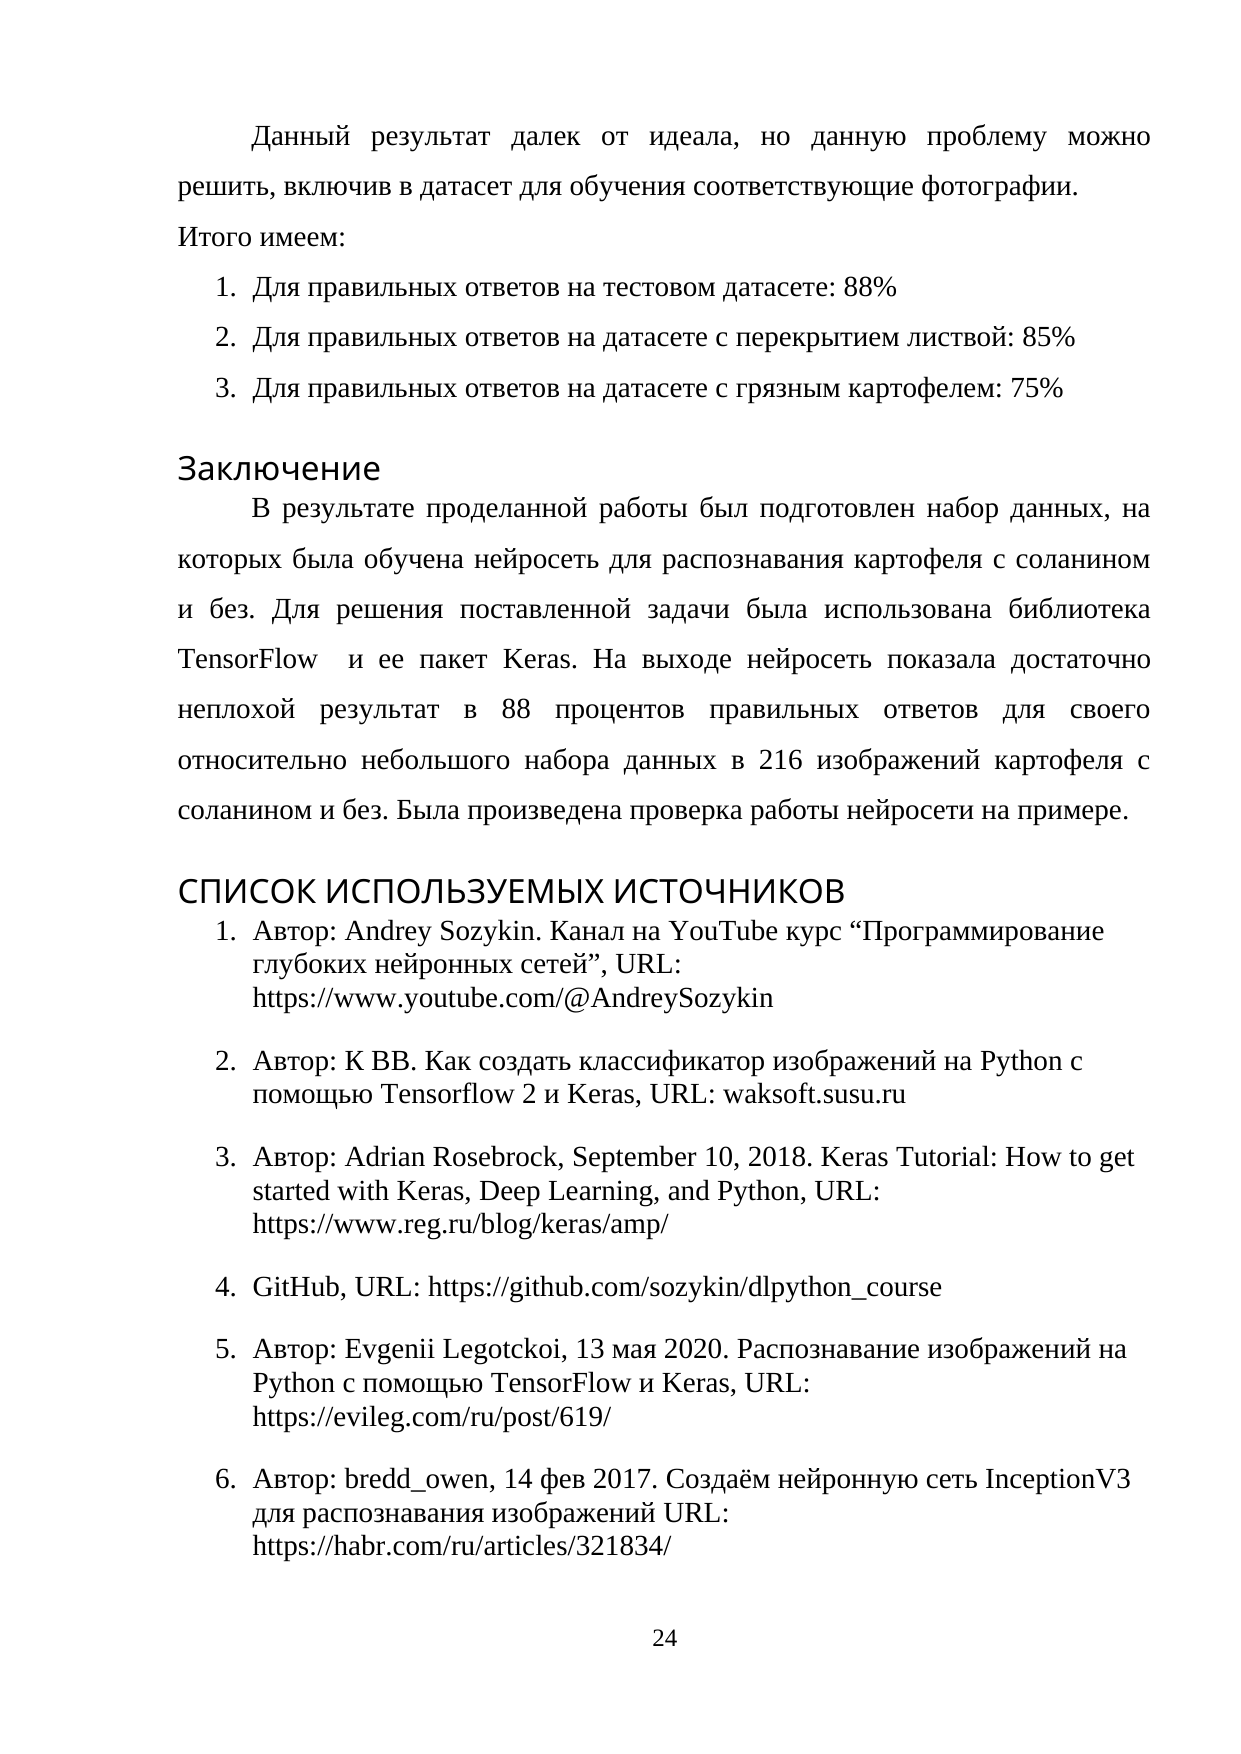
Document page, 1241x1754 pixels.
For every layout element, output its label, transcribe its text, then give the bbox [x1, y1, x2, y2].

list Для правильных ответов на датасете с перекрытием листвой: 85% [215, 319, 1152, 353]
list Автор: Adrian Rosebrock, September 10, 2018. Keras Tutorial: How to get started with Keras, Deep Learning, and Python, URL: https://www.reg.ru/blog/keras/amp/ [215, 1139, 1152, 1240]
list GitHub, URL: https://github.com/sozykin/dlpython_course [215, 1269, 1152, 1302]
list Для правильных ответов на датасете с грязным картофелем: 75% [215, 370, 1152, 403]
list Автор: Evgenii Legotckoi, 13 мая 2020. Распознавание изображений на Python с помощью TensorFlow и Keras, URL: https://evileg.com/ru/post/619/ [215, 1332, 1152, 1432]
list Для правильных ответов на тестовом датасете: 88% [215, 269, 1152, 303]
text Данный результат далек от идеала, но данную проблему можно решить, включив в датасет для обучения соответствующие фотографии. [177, 118, 1152, 202]
text Итого имеем: [177, 219, 1152, 252]
subtitle СПИСОК ИСПОЛЬЗУЕМЫХ ИСТОЧНИКОВ [177, 868, 1152, 913]
list Автор: Andrey Sozykin. Канал на YouTube курс “Программирование глубоких нейронных сетей”, URL: https://www.youtube.com/@AndreySozykin [215, 913, 1152, 1014]
subtitle Заключение [177, 445, 1152, 490]
text В результате проделанной работы был подготовлен набор данных, на которых была обучена нейросеть для распознавания картофеля с соланином и без. Для решения поставленной задачи была использована библиотека TensorFlow и ее пакет Keras. На выходе нейросеть показала достаточно неплохой результат в 88 процентов правильных ответов для своего относительно небольшого набора данных в 216 изображений картофеля с соланином и без. Была произведена проверка работы нейросети на примере. [177, 490, 1152, 826]
list Автор: К ВВ. Как создать классификатор изображений на Python с помощью Tensorflow 2 и Keras, URL: waksoft.susu.ru [215, 1043, 1152, 1110]
list Автор: bredd_owen, 14 фев 2017. Создаём нейронную сеть InceptionV3 для распознавания изображений URL: https://habr.com/ru/articles/321834/ [215, 1461, 1152, 1562]
